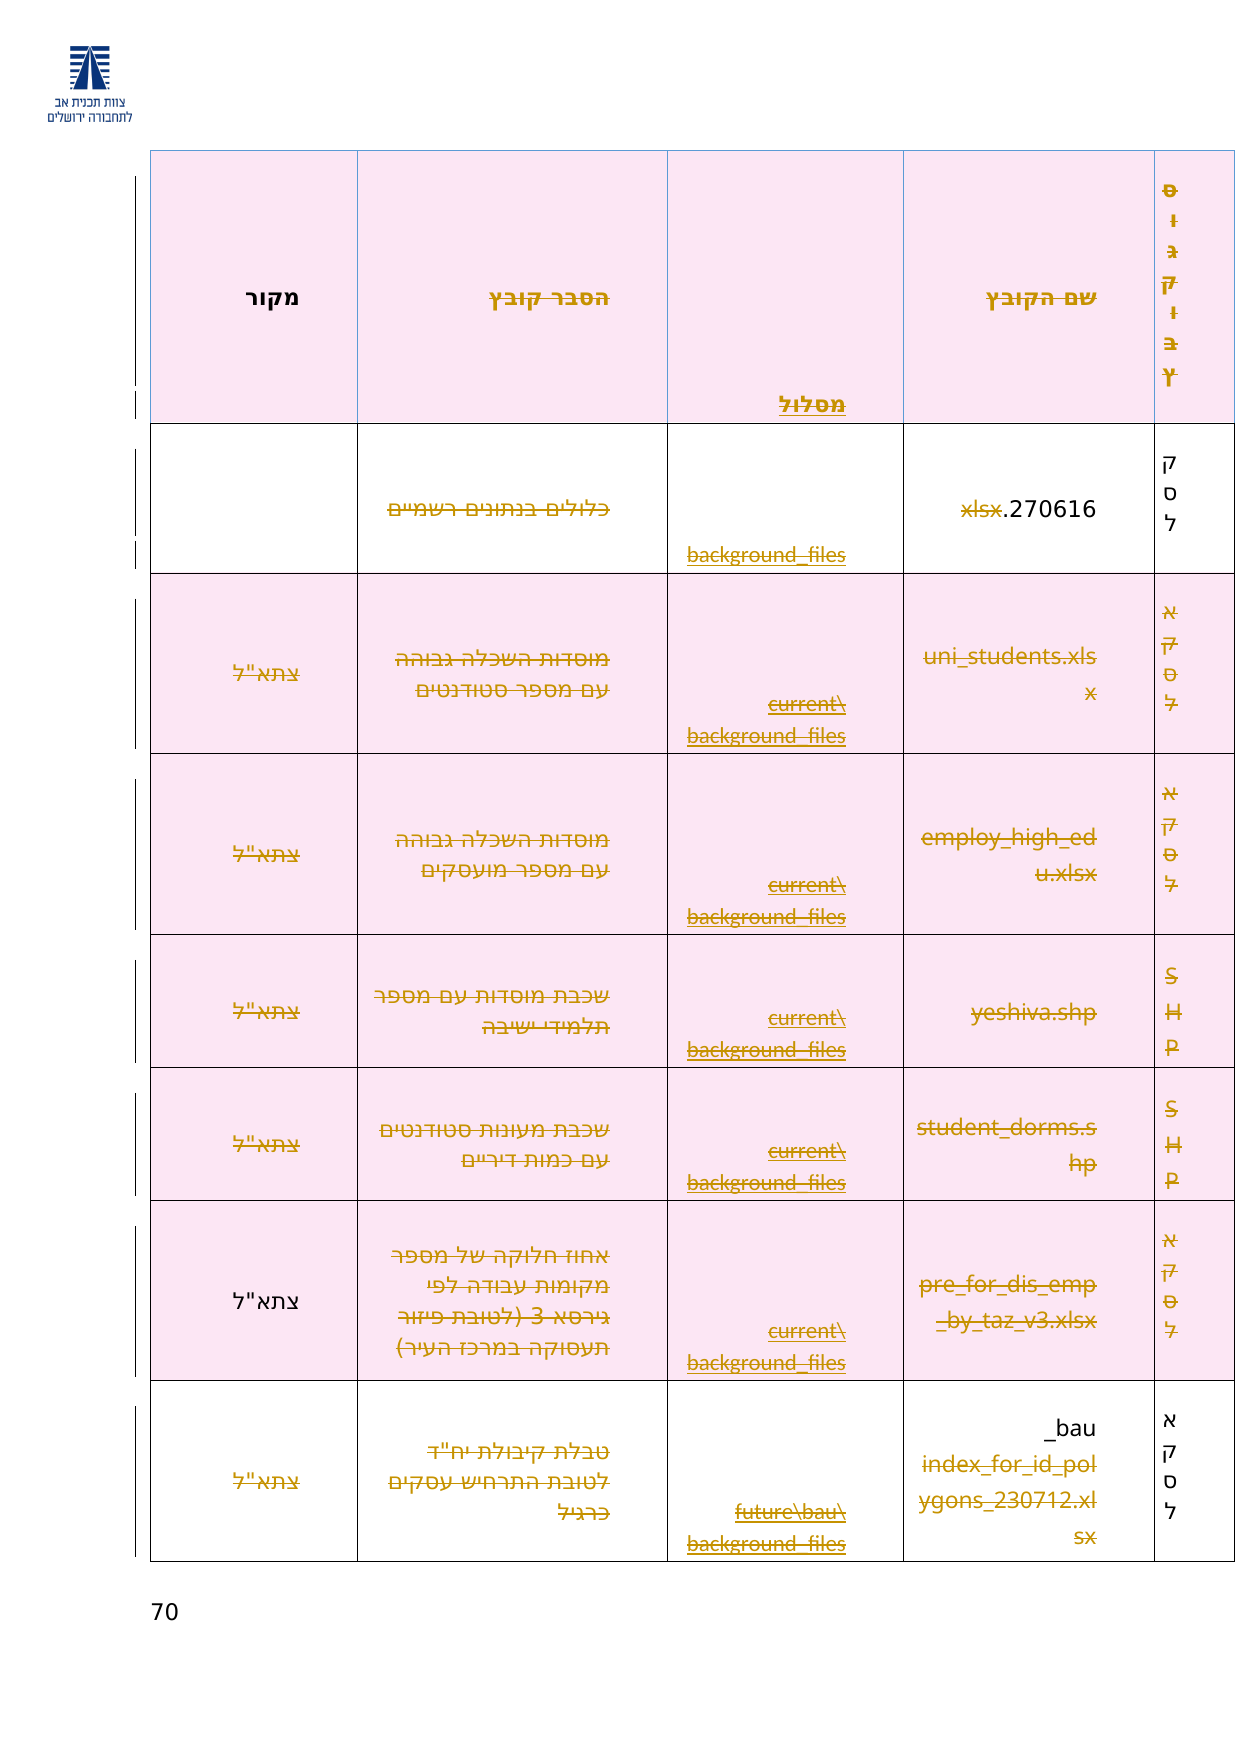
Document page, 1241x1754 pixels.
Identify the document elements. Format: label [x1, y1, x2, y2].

table_cell [358, 1381, 667, 1561]
table_cell [151, 424, 357, 572]
table_cell [358, 424, 667, 572]
table_cell [904, 424, 1154, 572]
table_cell [1155, 1381, 1234, 1561]
table_cell [1155, 424, 1234, 572]
picture [28, 18, 150, 150]
table_cell [668, 424, 903, 572]
table_cell [668, 1381, 903, 1561]
table_cell [151, 1381, 357, 1561]
table_cell [904, 1381, 1154, 1561]
